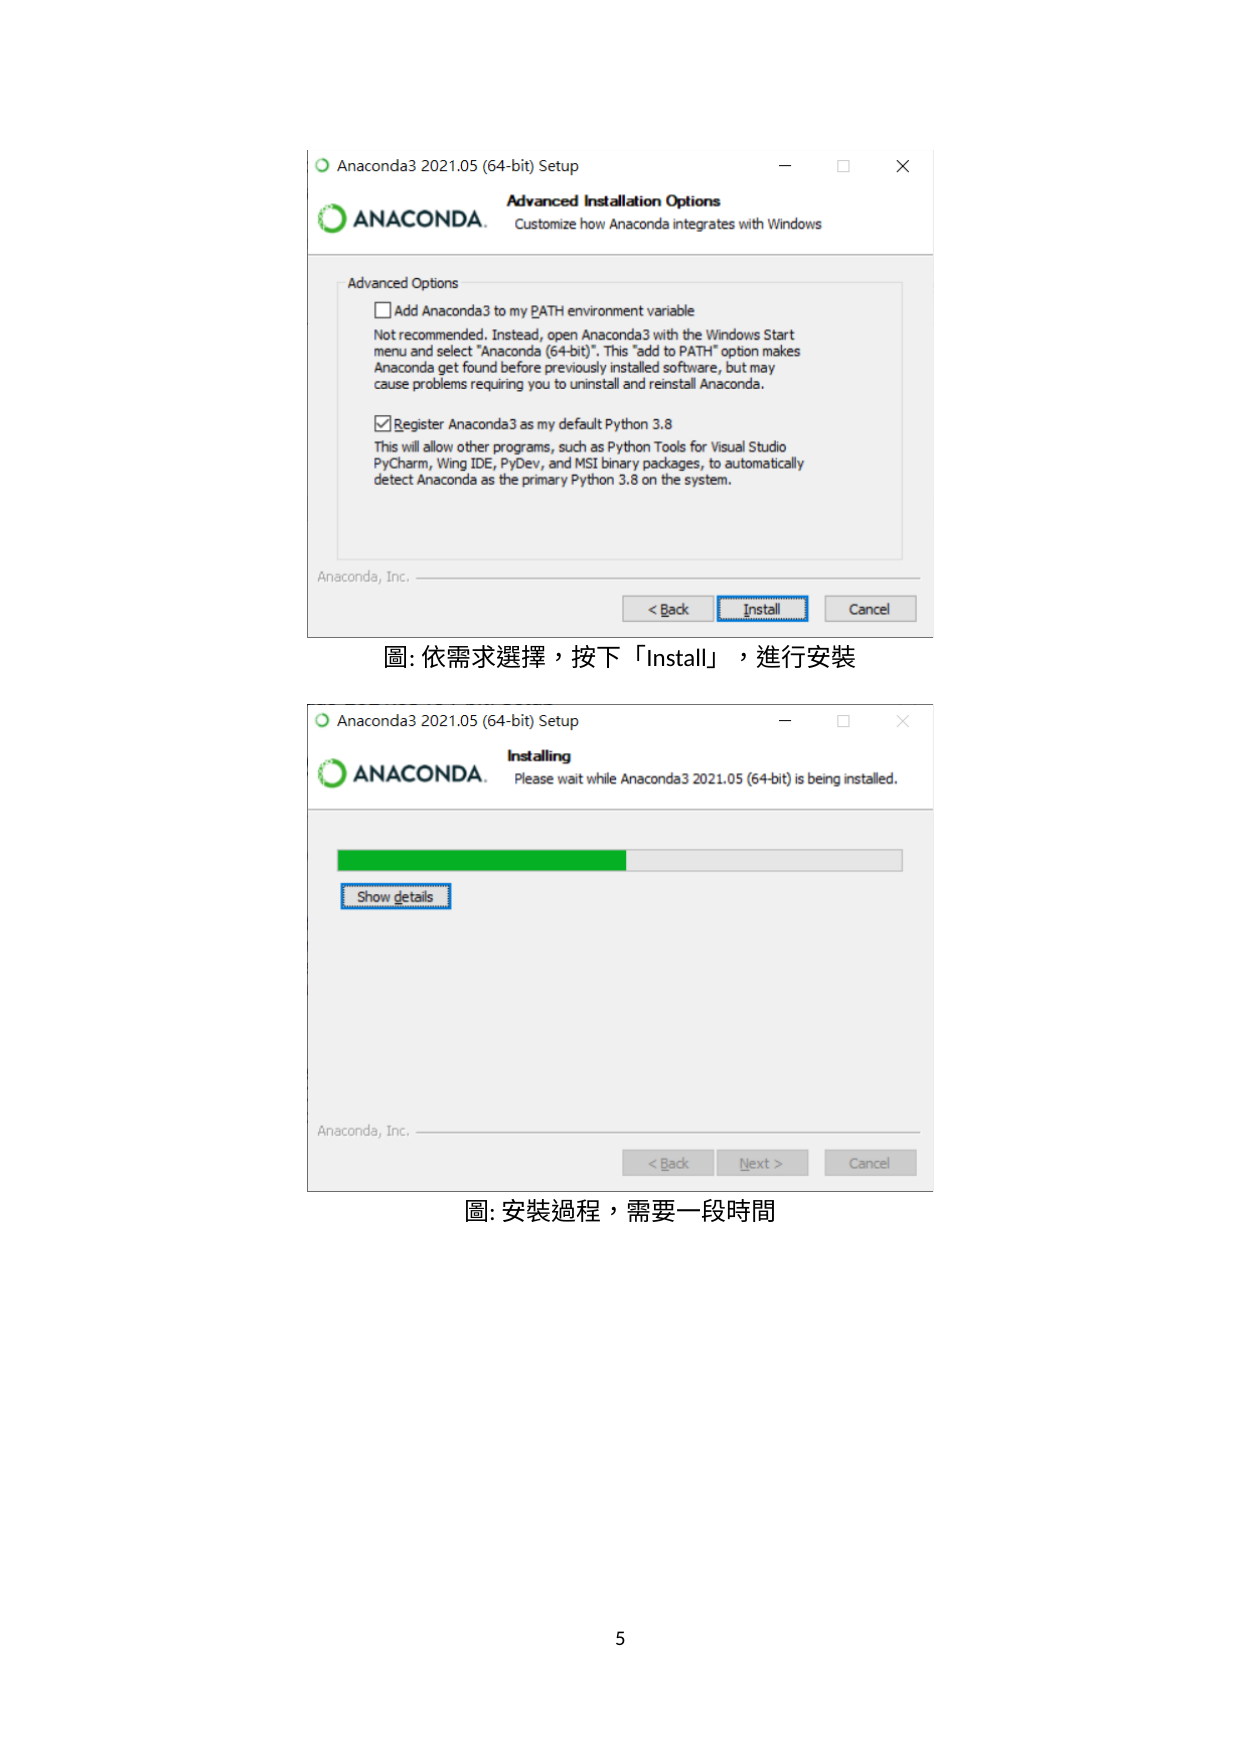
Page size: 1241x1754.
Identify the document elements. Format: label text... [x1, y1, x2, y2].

text 圖: 依需求選擇，按下「Install」，進行安裝 [187, 637, 1053, 674]
picture [307, 704, 934, 1192]
picture [307, 150, 934, 638]
text 圖: 安裝過程，需要一段時間 [187, 1192, 1053, 1228]
